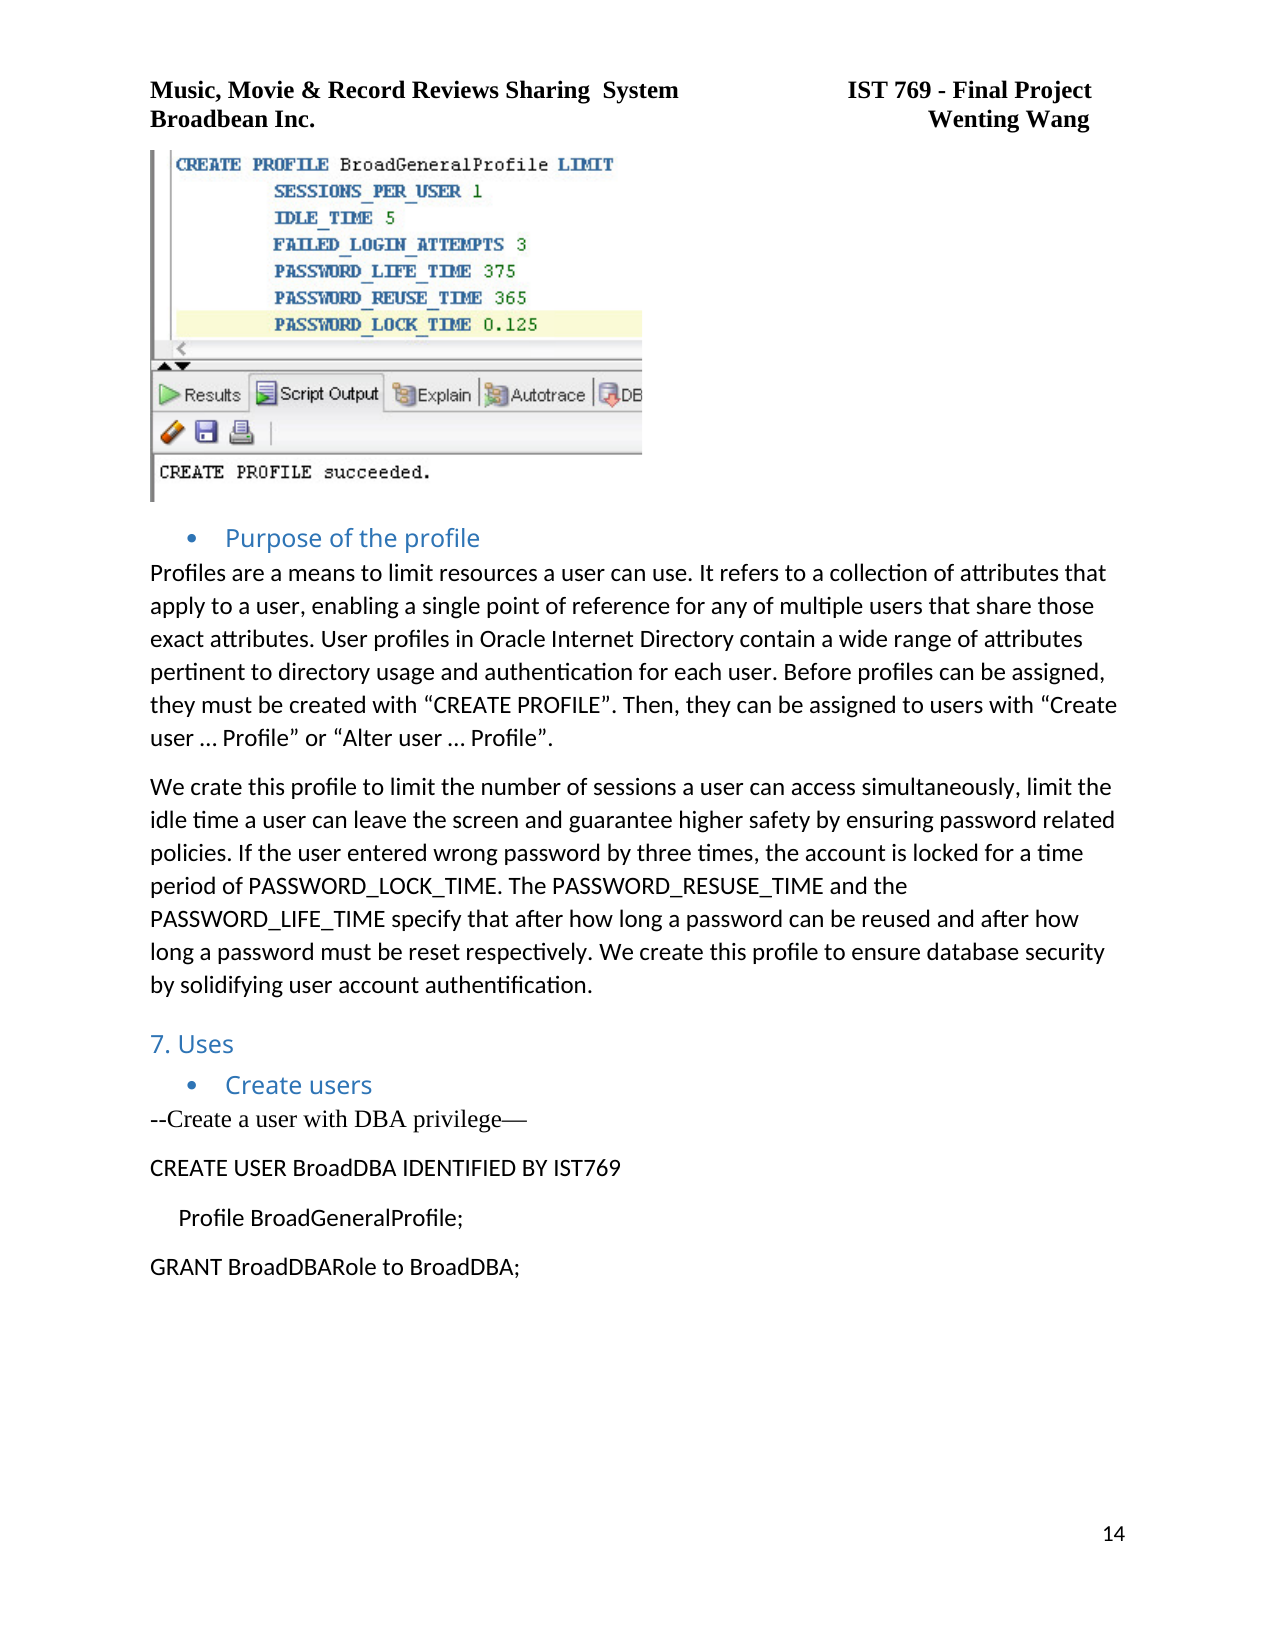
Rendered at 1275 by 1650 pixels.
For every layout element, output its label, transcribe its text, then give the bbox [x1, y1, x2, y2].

text Profiles are a means to limit resources a user can use. It refers to a collection of attributes that apply to a user, enabling a single point of reference for any of multiple users that share those exact attributes. User profiles in Oracle Internet Directory contain a wide range of attributes pertinent to directory usage and authentication for each user. Before profiles can be assigned, they must be created with “CREATE PROFILE”. Then, they can be assigned to users with “Create user … Profile” or “Alter user … Profile”. [150, 557, 1125, 752]
text GRANT BroadDBARole to BroadDBA; [150, 1251, 1125, 1282]
text CREATE USER BroadDBA IDENTIFIED BY IST769 [150, 1152, 1125, 1183]
picture [150, 150, 643, 502]
text Profile BroadGeneralProfile; [150, 1202, 1125, 1232]
text --Create a user with DBA privilege— [150, 1104, 1125, 1133]
subtitle 7. Uses [150, 1027, 1125, 1061]
subtitle Create users [187, 1068, 1125, 1102]
text We crate this profile to limit the number of sessions a user can access simultaneously, limit the idle time a user can leave the screen and guarantee higher safety by ensuring password related policies. If the user entered wrong password by three times, the account is locked for a time period of PASSWORD_LOCK_TIME. The PASSWORD_RESUSE_TIME and the PASSWORD_LIFE_TIME specify that after how long a password can be reused and after how long a password must be reset respectively. We create this profile to ensure database security by solidifying user account authentification. [150, 771, 1125, 999]
subtitle Purpose of the profile [187, 520, 1125, 554]
